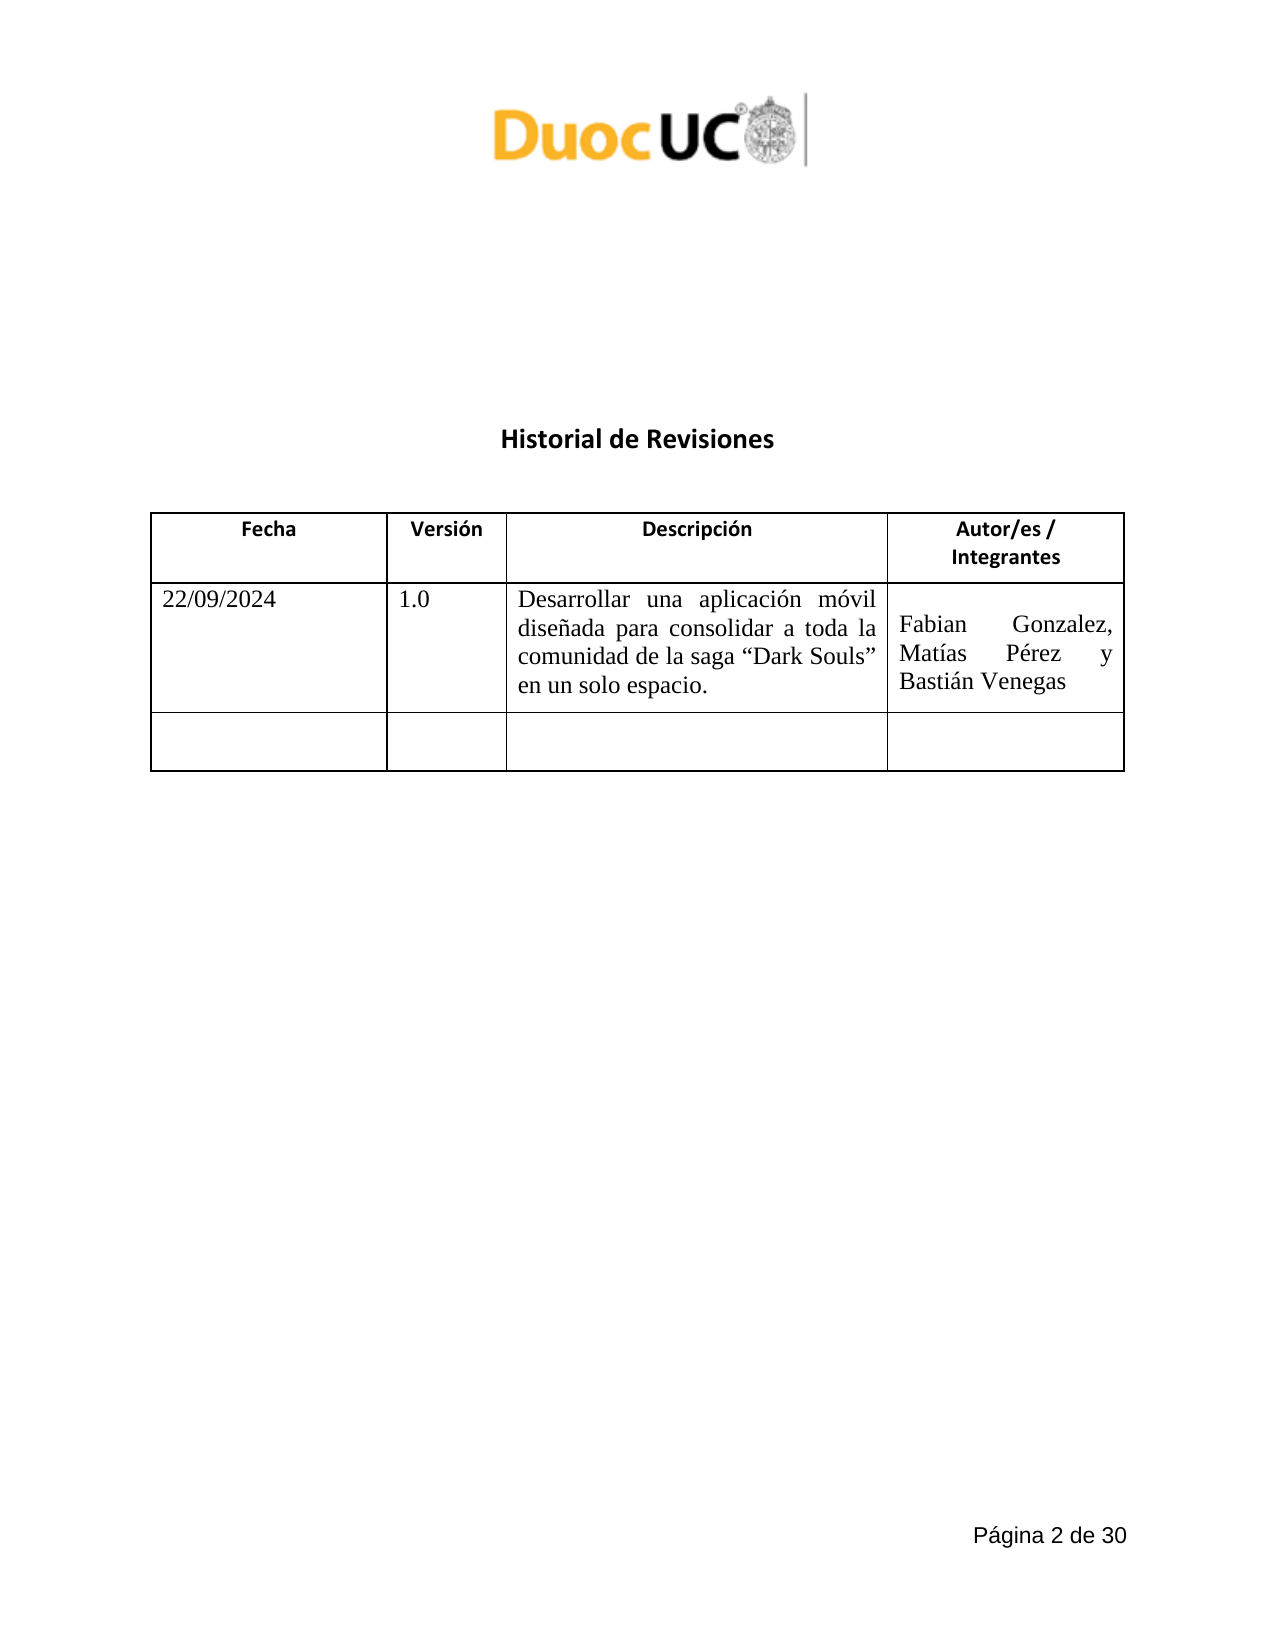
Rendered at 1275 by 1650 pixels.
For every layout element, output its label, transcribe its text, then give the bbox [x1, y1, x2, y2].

table_cell [388, 713, 506, 770]
table_cell [888, 713, 1123, 770]
picture [464, 79, 810, 202]
table_header Fecha [152, 514, 386, 582]
table_cell Desarrollar una aplicación móvil diseñada para consolidar a toda la comunidad de la saga “Dark Souls” en un solo espacio. [507, 584, 887, 711]
table_header Autor/es / Integrantes [888, 514, 1123, 582]
text Historial de Revisiones [150, 421, 1125, 456]
table_cell [507, 713, 887, 770]
table_cell Fabian Gonzalez, Matías Pérez y Bastián Venegas [888, 584, 1123, 711]
table_cell [152, 713, 386, 770]
table_header Descripción [507, 514, 887, 582]
table_cell 1.0 [388, 584, 506, 711]
table_cell 22/09/2024 [152, 584, 386, 711]
table_header Versión [388, 514, 506, 582]
